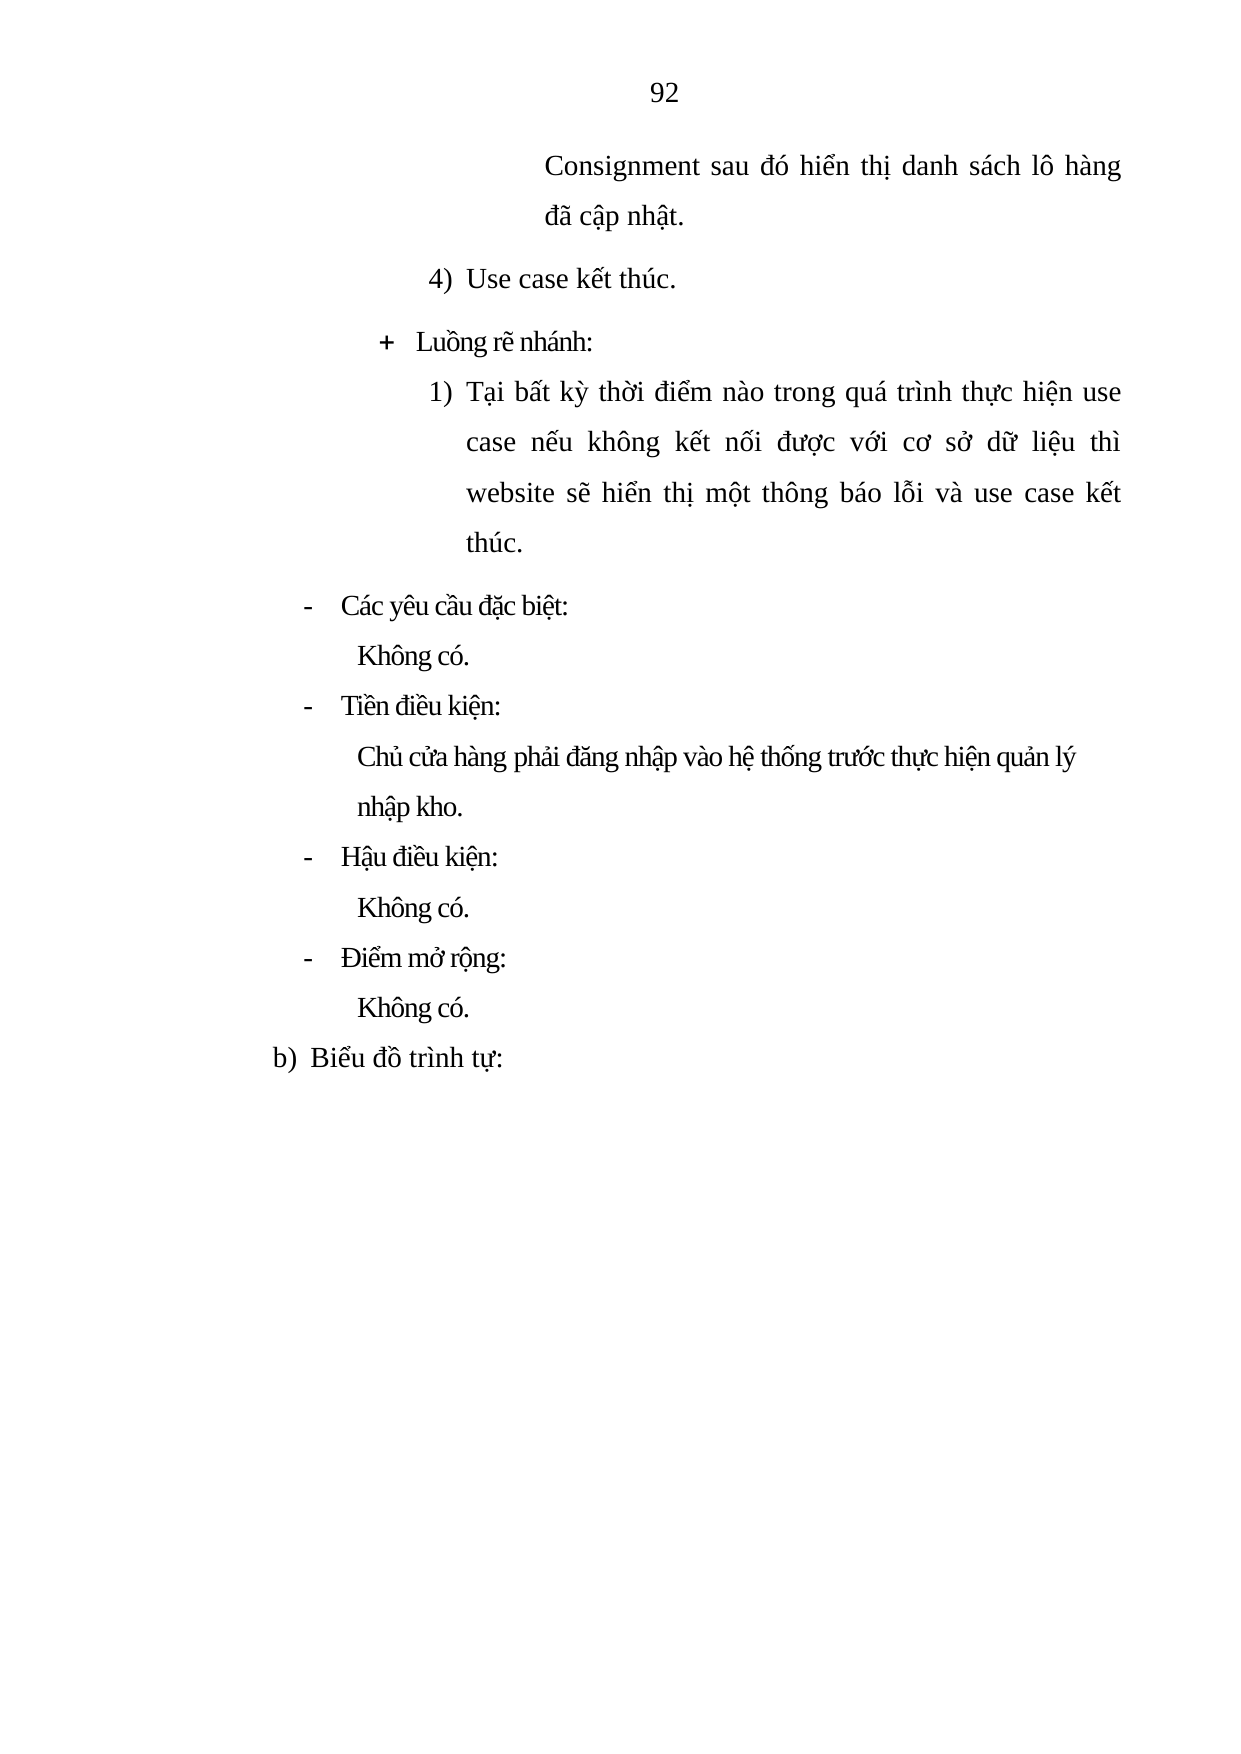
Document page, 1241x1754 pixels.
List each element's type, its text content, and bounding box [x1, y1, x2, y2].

title Hậu điều kiện: [303, 839, 1122, 873]
title Luồng rẽ nhánh: [378, 324, 1122, 357]
title Không có. [341, 890, 1122, 923]
title Chủ cửa hàng phải đăng nhập vào hệ thống trước thực hiện quản lý nhập kho. [357, 739, 1122, 823]
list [507, 148, 1122, 232]
title Điểm mở rộng: [303, 940, 1122, 973]
title Tiền điều kiện: [303, 688, 1122, 722]
title Không có. [341, 990, 1122, 1024]
title Các yêu cầu đặc biệt: [303, 588, 1122, 621]
list Biểu đồ trình tự: [273, 1041, 1122, 1074]
list Use case kết thúc. [428, 261, 1122, 294]
title Không có. [357, 638, 1122, 672]
list Tại bất kỳ thời điểm nào trong quá trình thực hiện use case nếu không kết nối được với cơ sở dữ liệu thì website sẽ hiển thị một thông báo lỗi và use case kết thúc. [428, 374, 1122, 558]
